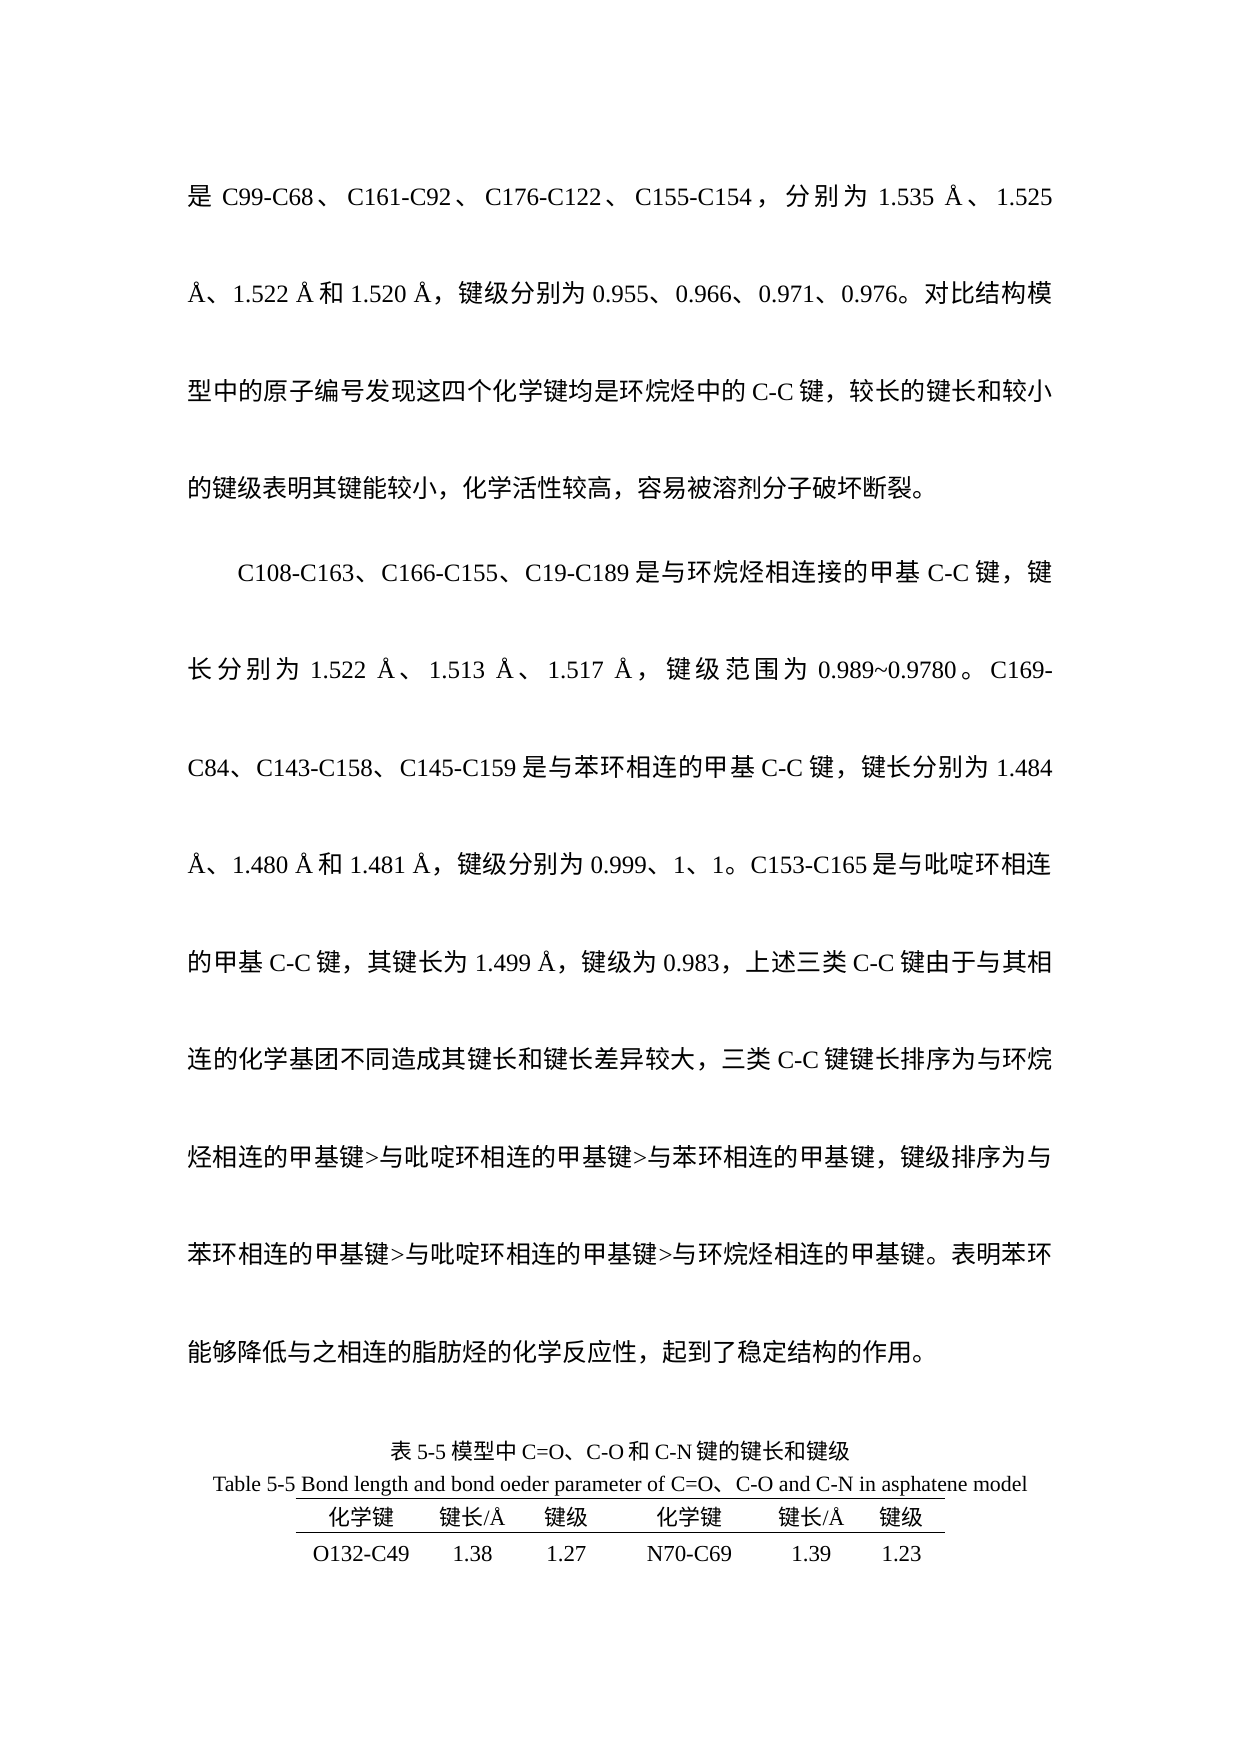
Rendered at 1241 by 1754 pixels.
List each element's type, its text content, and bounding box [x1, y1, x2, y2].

text Table 5-5 Bond length and bond oeder parameter of C=O、C-O and C-N in asphatene model [187, 1466, 1053, 1498]
table_cell 1.27 [518, 1533, 614, 1573]
table_cell N70-C69 [614, 1533, 764, 1573]
text C108-C163、C166-C155、C19-C189是与环烷烃相连接的甲基C-C键，键长分别为1.522 Å、1.513 Å、1.517 Å，键级范围为0.989~0.9780。C169-C84、C143-C158、C145-C159是与苯环相连的甲基C-C键，键长分别为1.484 Å、1.480 Å和1.481 Å，键级分别为0.999、1、1。C153-C165是与吡啶环相连的甲基C-C键，其键长为1.499 Å，键级为0.983，上述三类C-C键由于与其相连的化学基团不同造成其键长和键长差异较大，三类C-C键键长排序为与环烷烃相连的甲基键>与吡啶环相连的甲基键>与苯环相连的甲基键，键级排序为与苯环相连的甲基键>与吡啶环相连的甲基键>与环烷烃相连的甲基键。表明苯环能够降低与之相连的脂肪烃的化学反应性，起到了稳定结构的作用。 [187, 538, 1053, 1383]
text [187, 162, 1053, 519]
table_header 键级 [518, 1499, 614, 1532]
table_cell O132-C49 [296, 1533, 427, 1573]
table_header 化学键 [614, 1499, 764, 1532]
table_header 化学键 [296, 1499, 427, 1532]
text 表5-5 模型中C=O、C-O和C-N键的键长和键级 [187, 1433, 1053, 1466]
table_header 键级 [858, 1499, 945, 1532]
table_header 键长/Å [764, 1499, 858, 1532]
table_cell 1.23 [858, 1533, 945, 1573]
table_cell 1.39 [764, 1533, 858, 1573]
table_cell 1.38 [427, 1533, 518, 1573]
table_header 键长/Å [427, 1499, 518, 1532]
